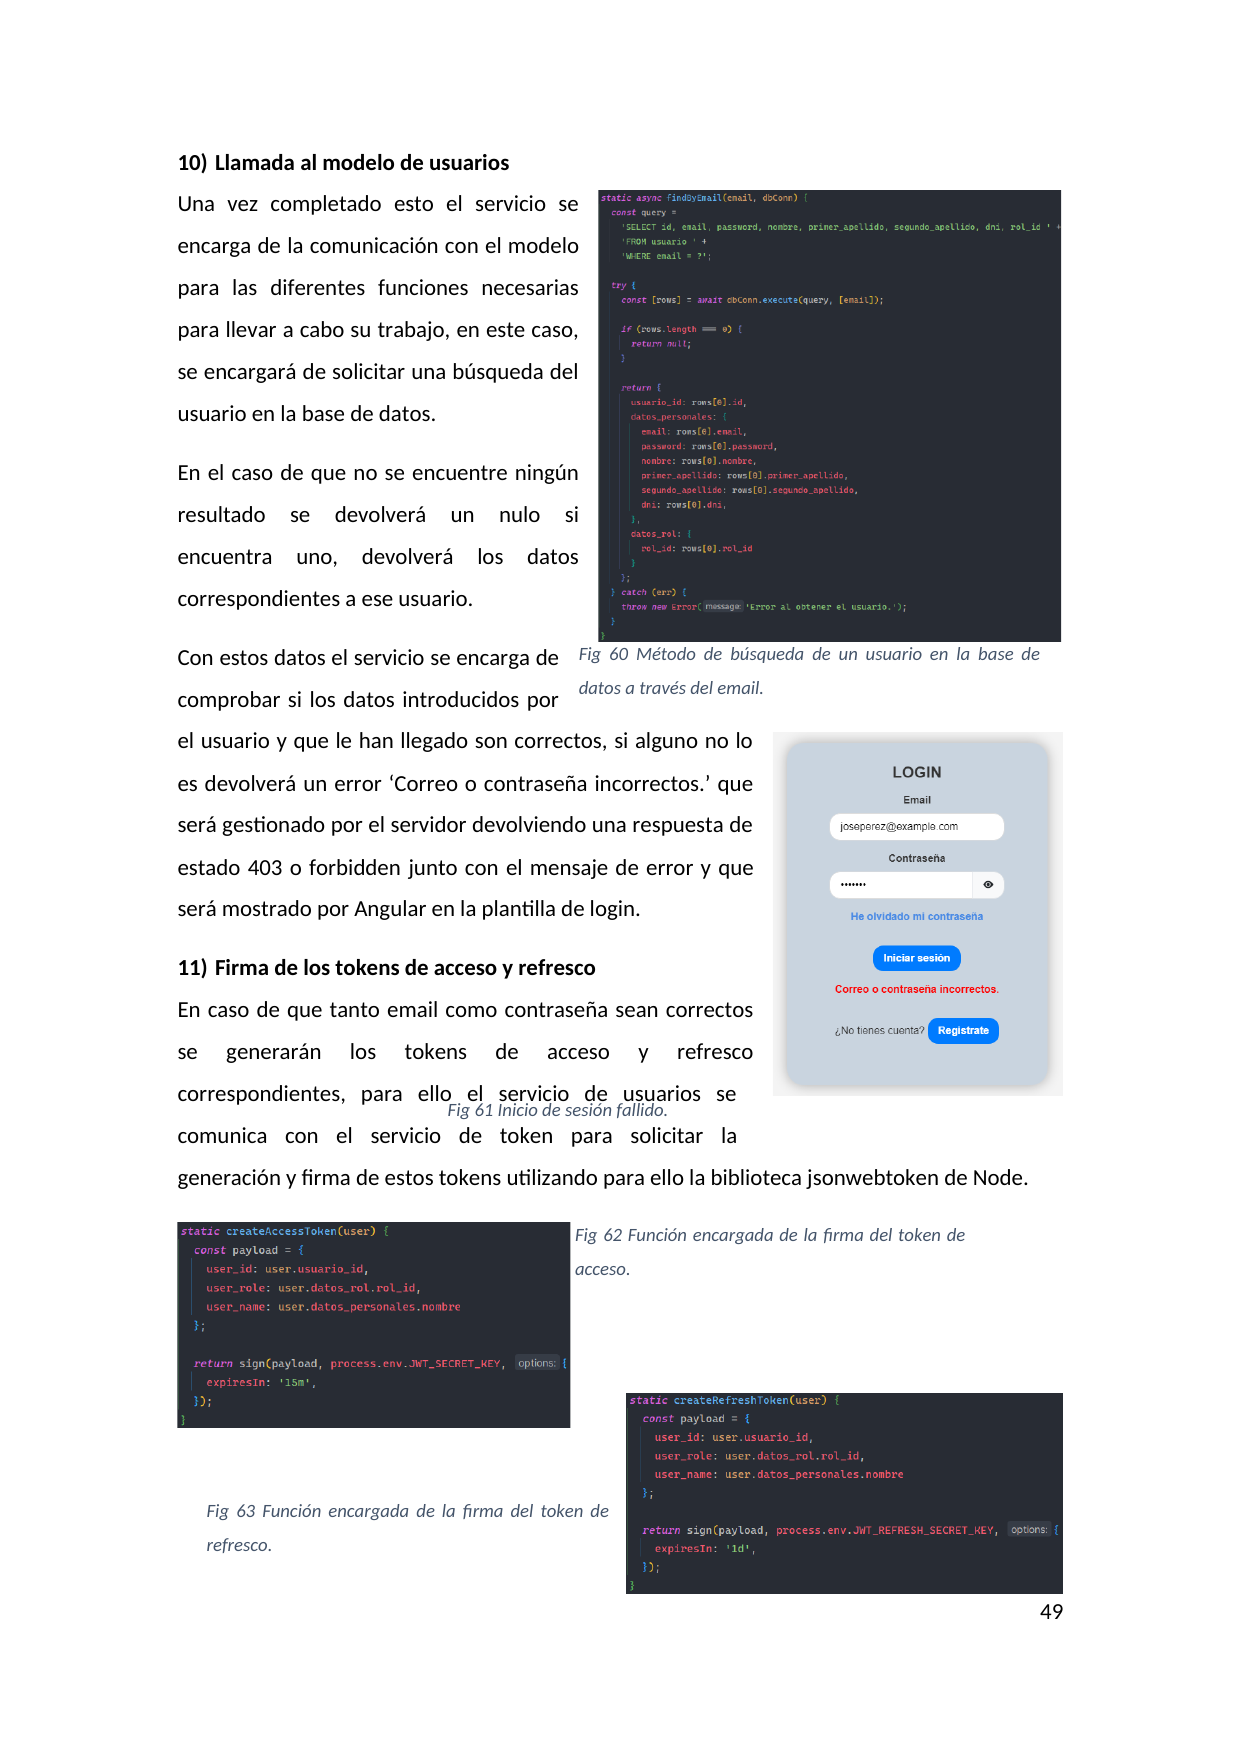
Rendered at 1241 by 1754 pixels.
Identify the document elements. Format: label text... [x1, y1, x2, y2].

list Llamada al modelo de usuarios [177, 148, 1063, 176]
picture [177, 1222, 571, 1428]
text En caso de que tanto email como contraseña sean correctos se generarán los tokens de acceso y refresco correspondientes, para ello el servicio de usuarios se comunica con el servicio de token para solicitar la generación y firma de estos tokens utilizando para ello la biblioteca jsonwebtoken de Node. [177, 995, 1063, 1191]
text Una vez completado esto el servicio se encarga de la comunicación con el modelo para las diferentes funciones necesarias para llevar a cabo su trabajo, en este caso, se encargará de solicitar una búsqueda del usuario en la base de datos. [177, 189, 1063, 427]
picture [772, 732, 1063, 1096]
text Con estos datos el servicio se encarga de comprobar si los datos introducidos por el usuario y que le han llegado son correctos, si alguno no lo es devolverá un error ‘Correo o contraseña incorrectos.’ que será gestionado por el servidor devolviendo una respuesta de estado 403 o forbidden junto con el mensaje de error y que será mostrado por Angular en la plantilla de login. [177, 643, 1063, 923]
picture [626, 1393, 1063, 1594]
text En el caso de que no se encuentre ningún resultado se devolverá un nulo si encuentra uno, devolverá los datos correspondientes a ese usuario. [177, 458, 598, 612]
list Firma de los tokens de acceso y refresco [177, 953, 772, 981]
picture [598, 190, 1062, 642]
